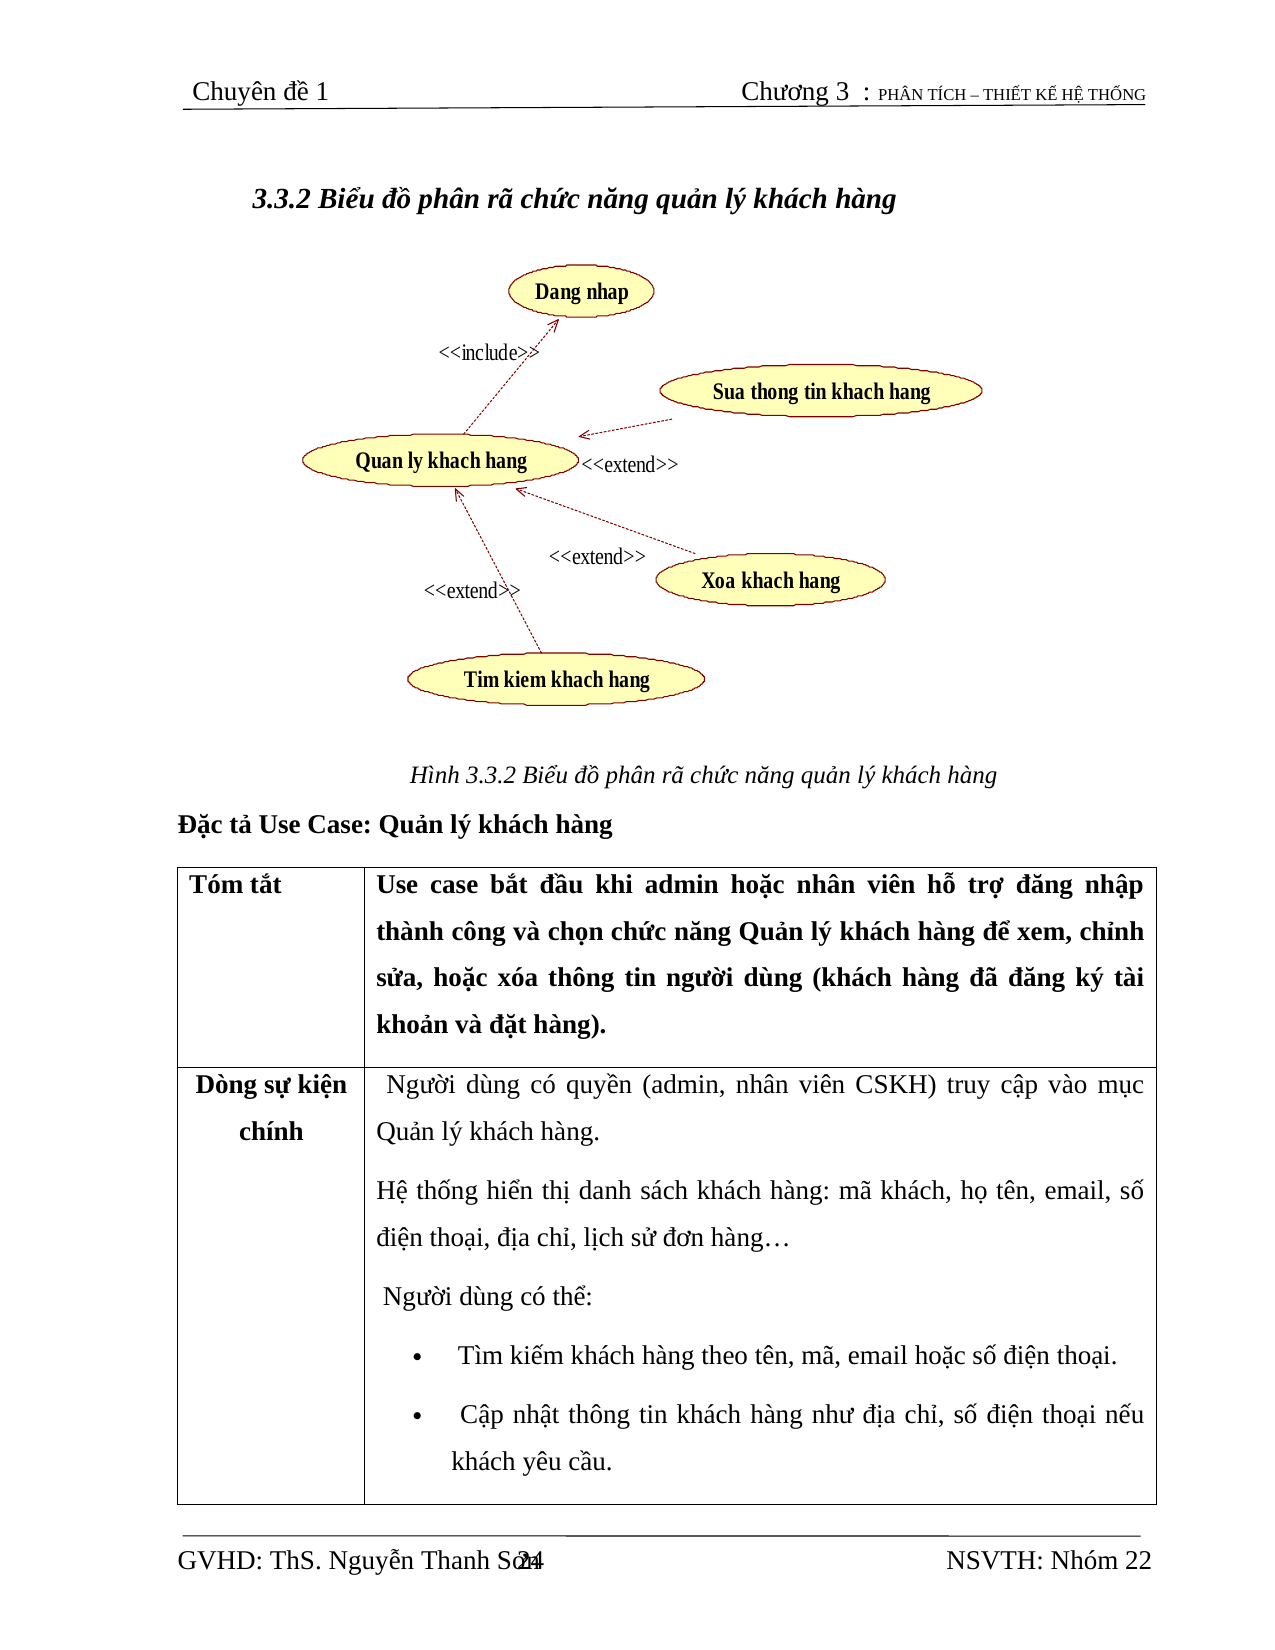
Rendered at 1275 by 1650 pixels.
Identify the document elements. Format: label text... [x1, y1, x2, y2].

subtitle 3.3.2 Biểu đồ phân rã chức năng quản lý khách hàng [177, 181, 1157, 215]
table_header Tóm tắt [178, 868, 364, 1067]
subtitle Hình 3.3.2 Biểu đồ phân rã chức năng quản lý khách hàng [177, 761, 1157, 789]
text Đặc tả Use Case: Quản lý khách hàng [177, 808, 1157, 839]
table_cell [365, 1068, 1156, 1504]
table_cell Dòng sự kiện chính [178, 1068, 364, 1504]
table_header Use case bắt đầu khi admin hoặc nhân viên hỗ trợ đăng nhập thành công và chọn chức năng Quản lý khách hàng để xem, chỉnh sửa, hoặc xóa thông tin người dùng (khách hàng đã đăng ký tài khoản và đặt hàng). [365, 868, 1156, 1067]
